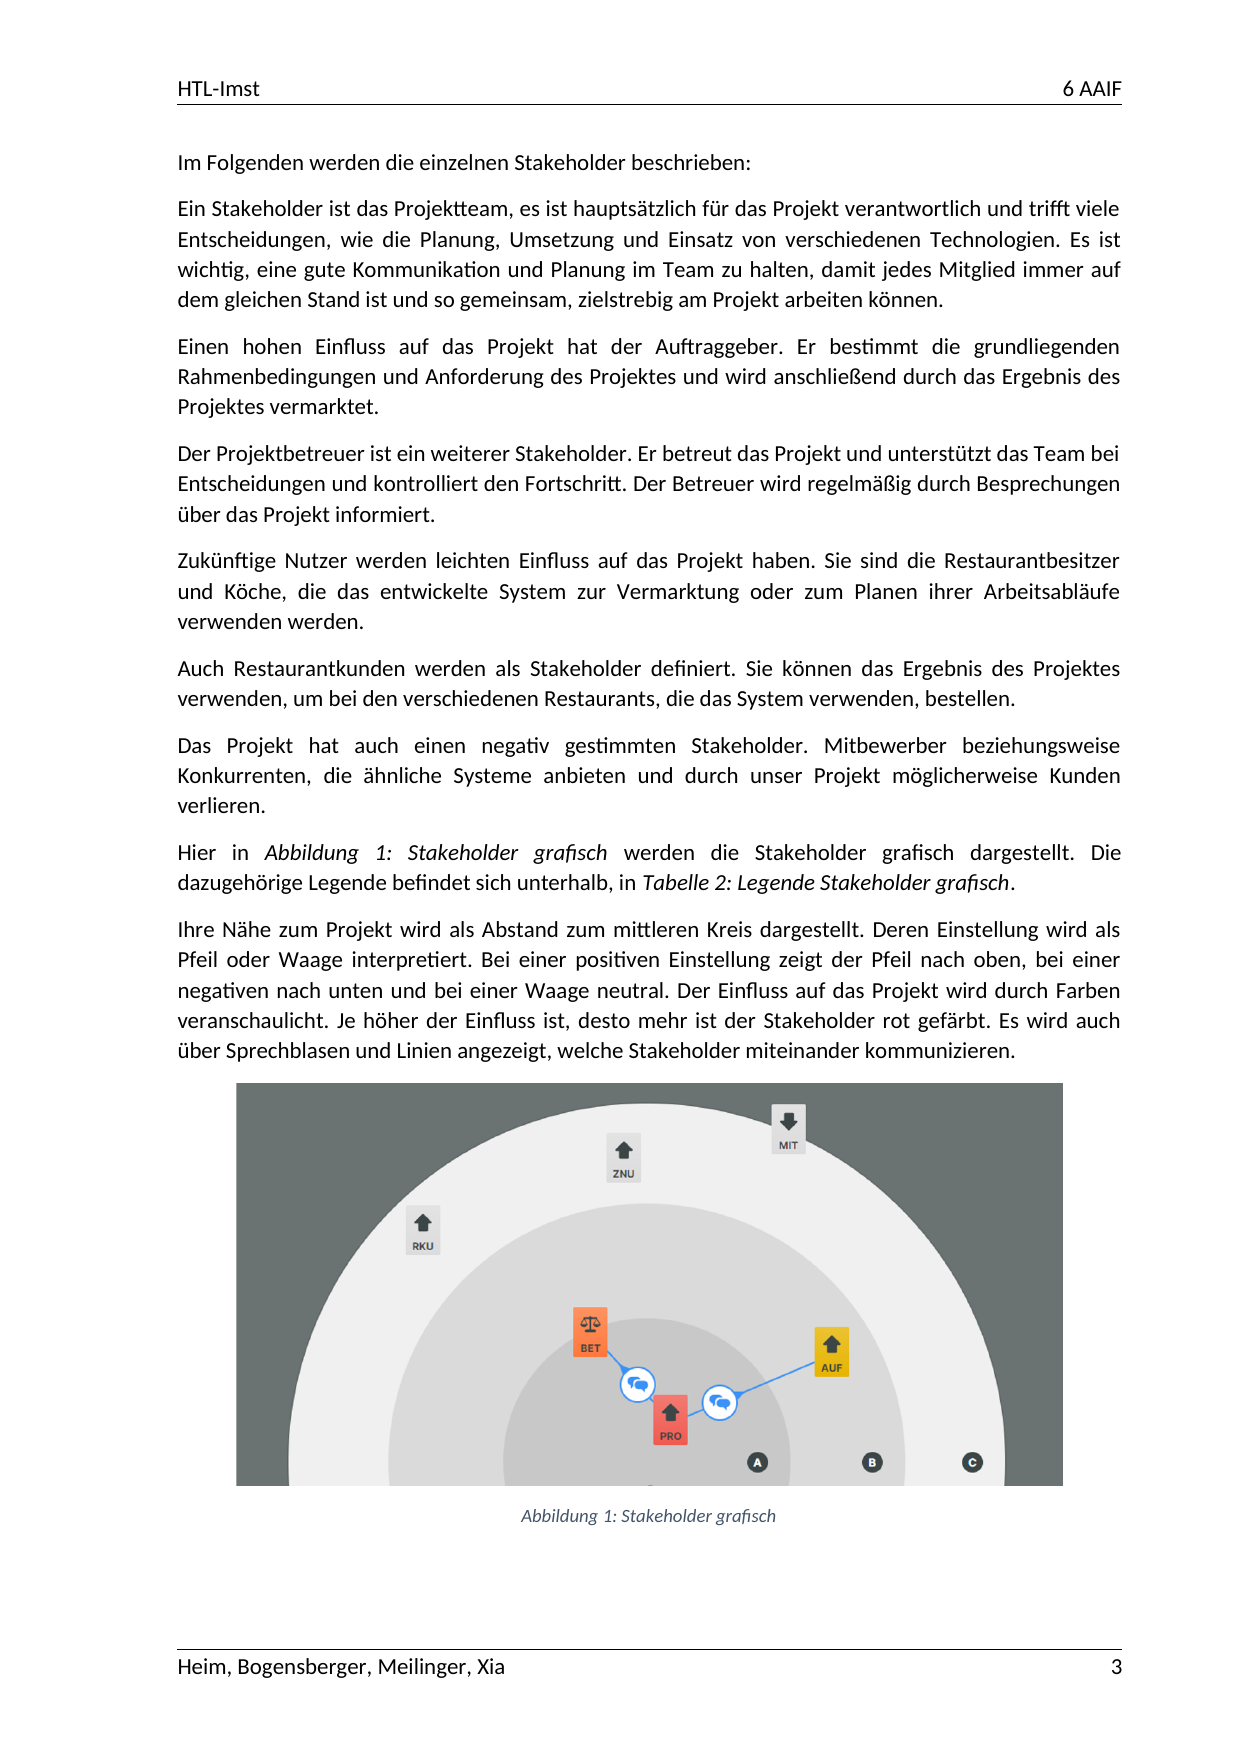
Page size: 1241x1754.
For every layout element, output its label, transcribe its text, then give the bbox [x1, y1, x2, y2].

text Abbildung 1: Stakeholder grafisch [177, 1504, 1122, 1527]
text Hier in Abbildung 1: Stakeholder grafisch werden die Stakeholder grafisch dargestellt. Die dazugehörige Legende befindet sich unterhalb, in Tabelle 2: Legende Stakeholder grafisch. [177, 838, 1122, 897]
text Im Folgenden werden die einzelnen Stakeholder beschrieben: [177, 148, 1122, 176]
text Ein Stakeholder ist das Projektteam, es ist hauptsätzlich für das Projekt verantwortlich und trifft viele Entscheidungen, wie die Planung, Umsetzung und Einsatz von verschiedenen Technologien. Es ist wichtig, eine gute Kommunikation und Planung im Team zu halten, damit jedes Mitglied immer auf dem gleichen Stand ist und so gemeinsam, zielstrebig am Projekt arbeiten können. [177, 194, 1122, 313]
text Der Projektbetreuer ist ein weiterer Stakeholder. Er betreut das Projekt und unterstützt das Team bei Entscheidungen und kontrolliert den Fortschritt. Der Betreuer wird regelmäßig durch Besprechungen über das Projekt informiert. [177, 439, 1122, 528]
text Ihre Nähe zum Projekt wird als Abstand zum mittleren Kreis dargestellt. Deren Einstellung wird als Pfeil oder Waage interpretiert. Bei einer positiven Einstellung zeigt der Pfeil nach oben, bei einer negativen nach unten und bei einer Waage neutral. Der Einfluss auf das Projekt wird durch Farben veranschaulicht. Je höher der Einfluss ist, desto mehr ist der Stakeholder rot gefärbt. Es wird auch über Sprechblasen und Linien angezeigt, welche Stakeholder miteinander kommunizieren. [177, 915, 1122, 1064]
picture [236, 1083, 1063, 1486]
text Einen hohen Einfluss auf das Projekt hat der Auftraggeber. Er bestimmt die grundliegenden Rahmenbedingungen und Anforderung des Projektes und wird anschließend durch das Ergebnis des Projektes vermarktet. [177, 332, 1122, 421]
text Zukünftige Nutzer werden leichten Einfluss auf das Projekt haben. Sie sind die Restaurantbesitzer und Köche, die das entwickelte System zur Vermarktung oder zum Planen ihrer Arbeitsabläufe verwenden werden. [177, 547, 1122, 635]
text Das Projekt hat auch einen negativ gestimmten Stakeholder. Mitbewerber beziehungsweise Konkurrenten, die ähnliche Systeme anbieten und durch unser Projekt möglicherweise Kunden verlieren. [177, 731, 1122, 819]
text Auch Restaurantkunden werden als Stakeholder definiert. Sie können das Ergebnis des Projektes verwenden, um bei den verschiedenen Restaurants, die das System verwenden, bestellen. [177, 654, 1122, 712]
